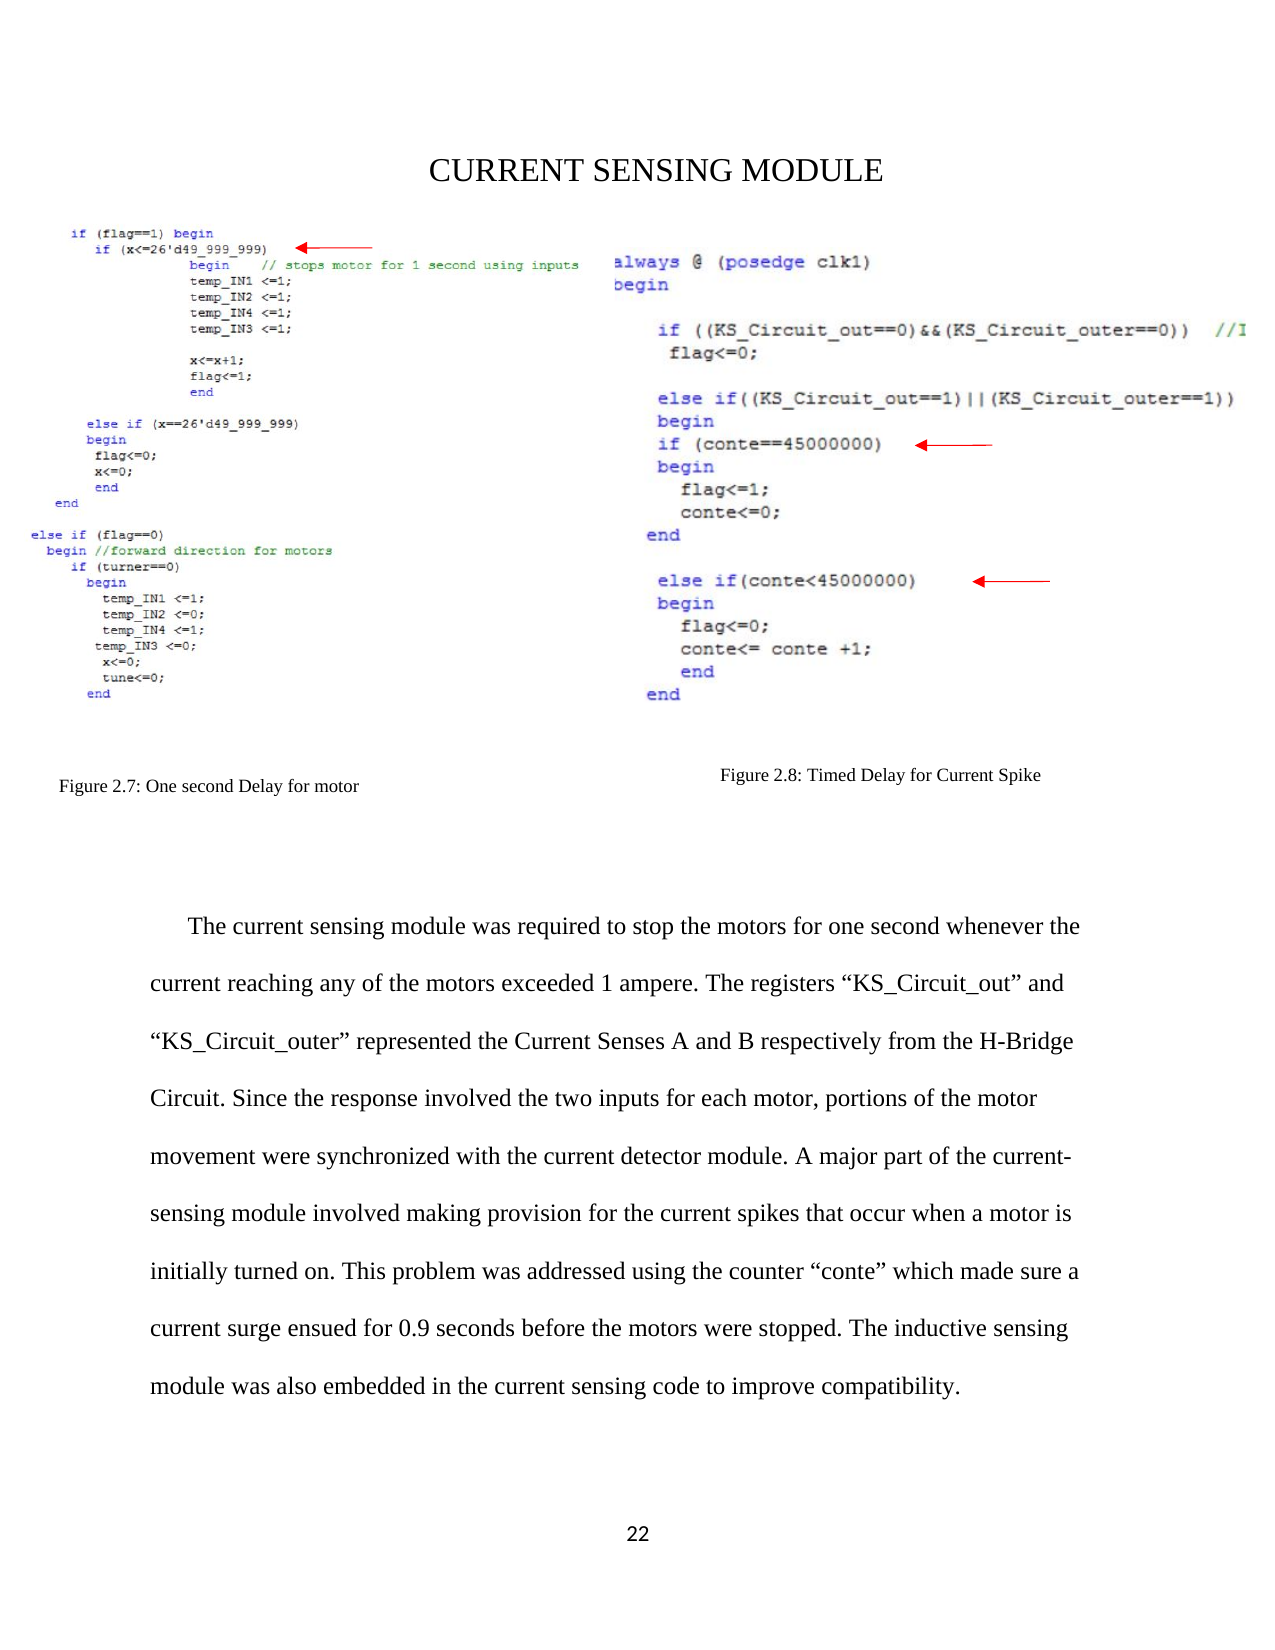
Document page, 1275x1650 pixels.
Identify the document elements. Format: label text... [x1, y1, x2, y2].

text CURRENT SENSING MODULE [150, 150, 1125, 188]
text The current sensing module was required to stop the motors for one second whenever the current reaching any of the motors exceeded 1 ampere. The registers “KS_Circuit_out” and “KS_Circuit_outer” represented the Current Senses A and B respectively from the H-Bridge Circuit. Since the response involved the two inputs for each motor, portions of the motor movement were synchronized with the current detector module. A major part of the current-sensing module involved making provision for the current spikes that occur when a motor is initially turned on. This problem was addressed using the counter “conte” which made sure a current surge ensued for 0.9 seconds before the motors were stopped. The inductive sensing module was also embedded in the current sensing code to improve compatibility. [150, 911, 1125, 1399]
picture [23, 211, 1246, 718]
